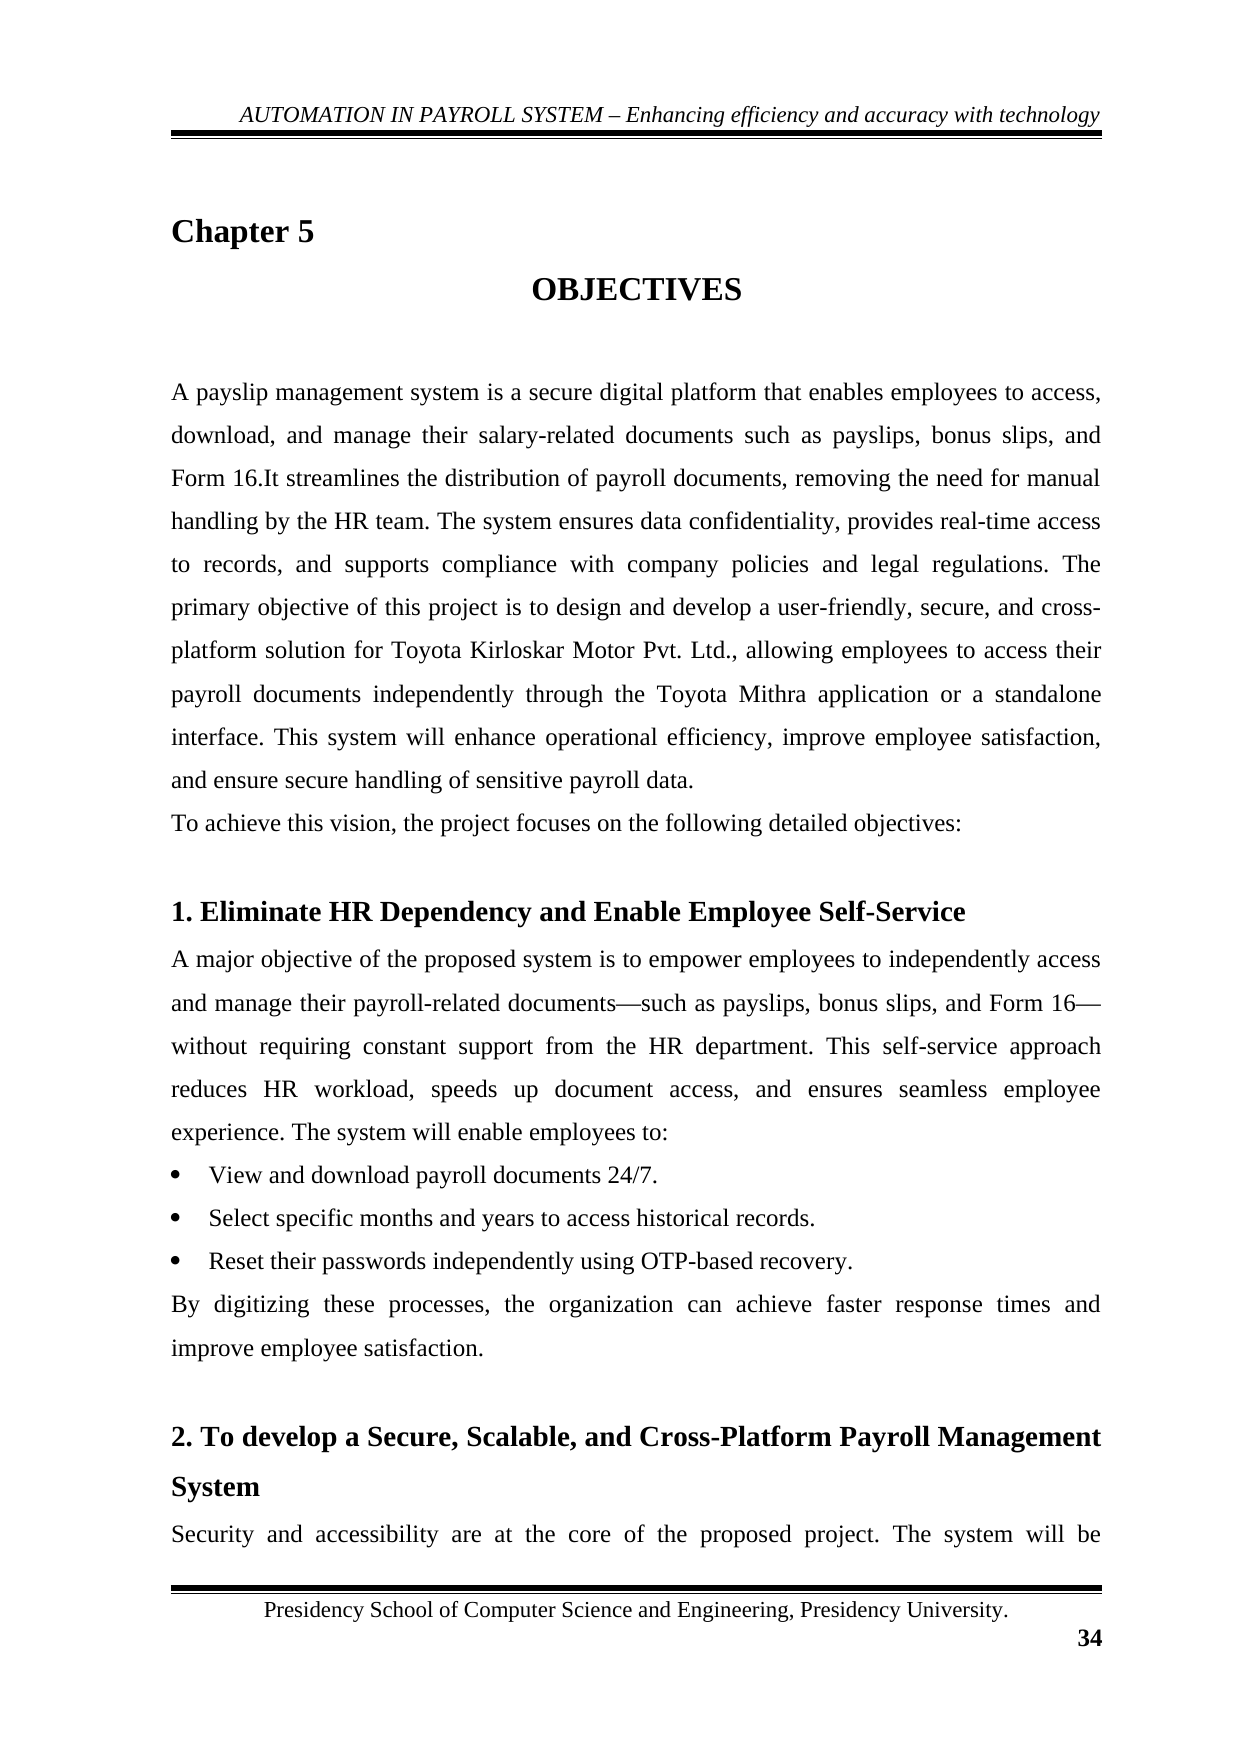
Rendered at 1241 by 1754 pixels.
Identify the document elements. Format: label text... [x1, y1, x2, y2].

text To achieve this vision, the project focuses on the following detailed objectives: [171, 808, 1102, 837]
list Reset their passwords independently using OTP-based recovery. [171, 1246, 1102, 1275]
list Select specific months and years to access historical records. [171, 1203, 1102, 1232]
text By digitizing these processes, the organization can achieve faster response times and improve employee satisfaction. [171, 1289, 1102, 1361]
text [171, 1519, 1102, 1548]
text A payslip management system is a secure digital platform that enables employees to access, download, and manage their salary-related documents such as payslips, bonus slips, and Form 16.It streamlines the distribution of payroll documents, removing the need for manual handling by the HR team. The system ensures data confidentiality, provides real-time access to records, and supports compliance with company policies and legal regulations. The primary objective of this project is to design and develop a user-friendly, secure, and cross-platform solution for Toyota Kirloskar Motor Pvt. Ltd., allowing employees to access their payroll documents independently through the Toyota Mithra application or a standalone interface. This system will enhance operational efficiency, improve employee satisfaction, and ensure secure handling of sensitive payroll data. [171, 377, 1102, 794]
text 1. Eliminate HR Dependency and Enable Employee Self-Service [171, 894, 1102, 928]
text Chapter 5 [171, 211, 1102, 250]
text OBJECTIVES [171, 269, 1102, 307]
text 2. To develop a Secure, Scalable, and Cross-Platform Payroll Management System [171, 1419, 1102, 1503]
list View and download payroll documents 24/7. [171, 1160, 1102, 1189]
text A major objective of the proposed system is to empower employees to independently access and manage their payroll-related documents—such as payslips, bonus slips, and Form 16—without requiring constant support from the HR department. This self-service approach reduces HR workload, speeds up document access, and ensures seamless employee experience. The system will enable employees to: [171, 944, 1102, 1146]
